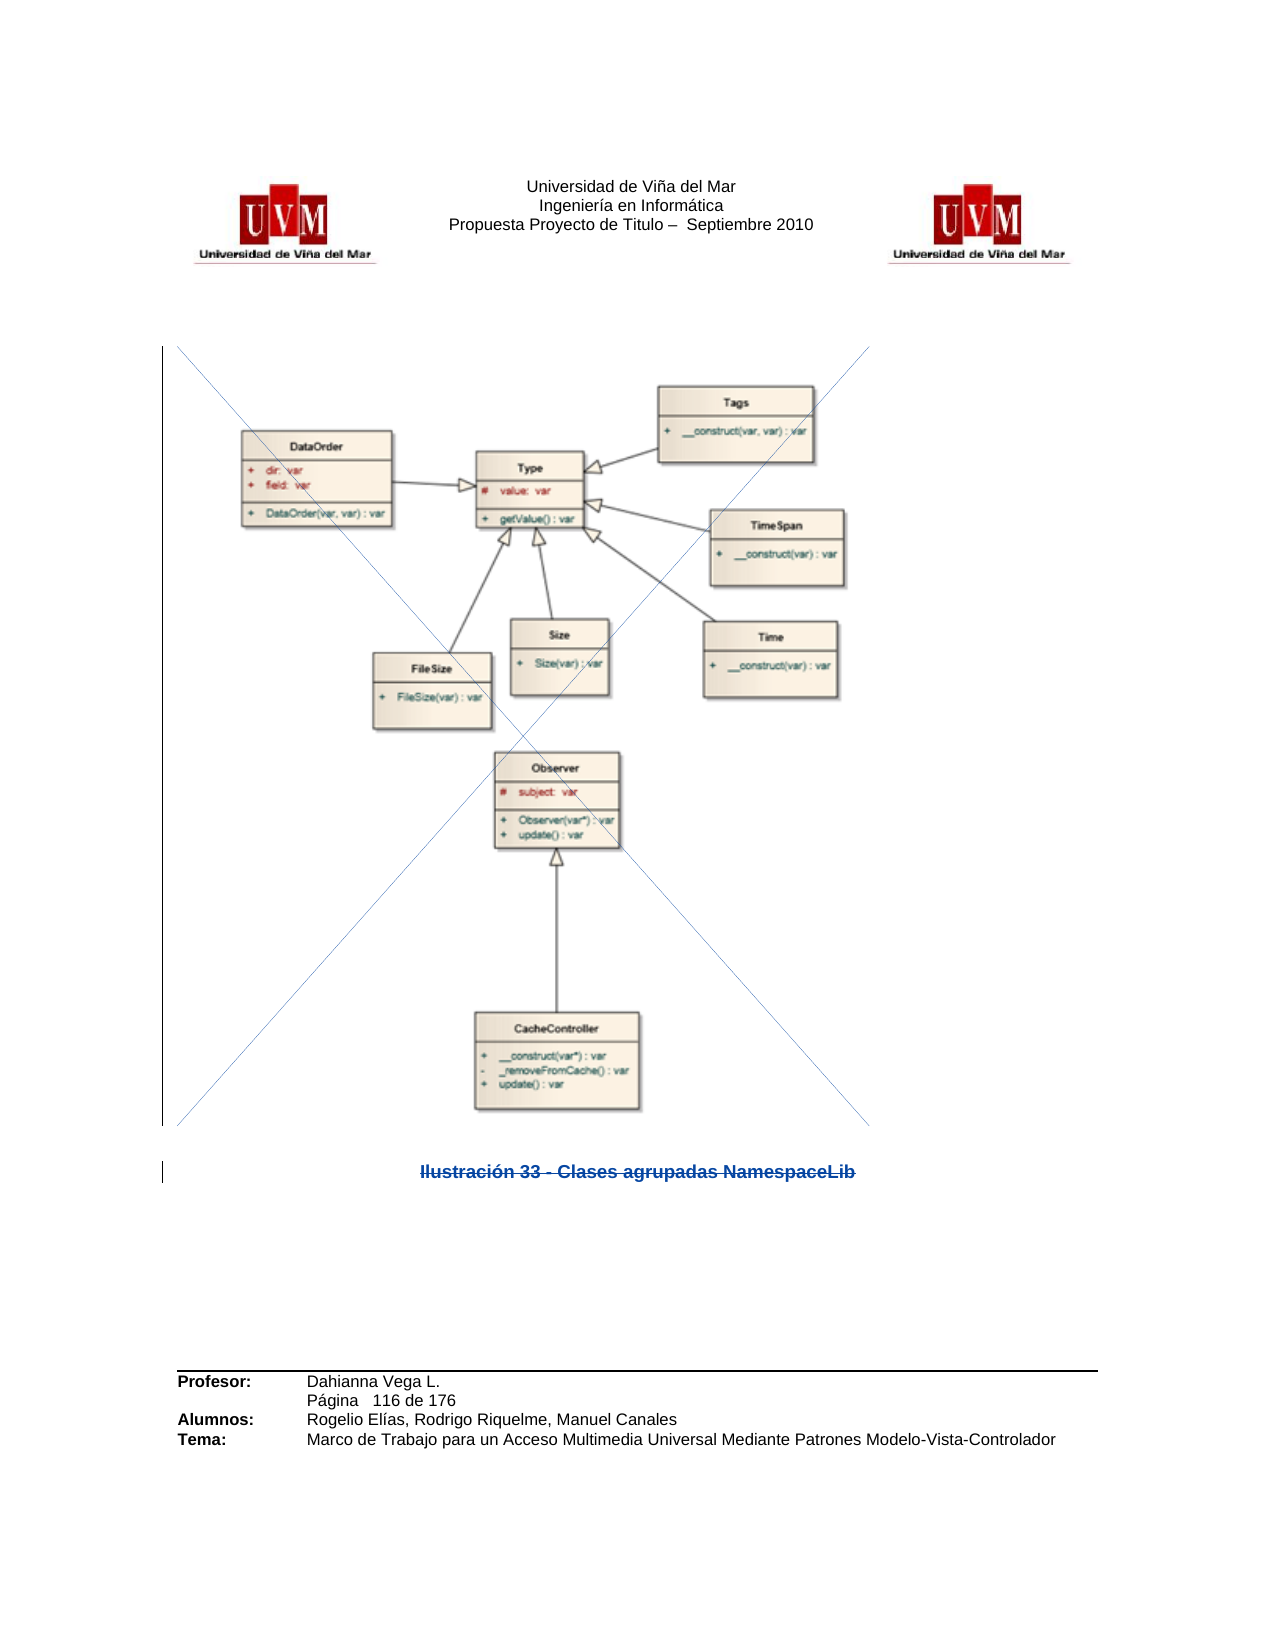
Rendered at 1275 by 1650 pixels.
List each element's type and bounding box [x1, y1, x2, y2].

picture [179, 738, 868, 1126]
picture [177, 176, 390, 267]
picture [178, 346, 868, 735]
picture [871, 176, 1084, 267]
picture [525, 347, 870, 1125]
picture [177, 348, 522, 1124]
